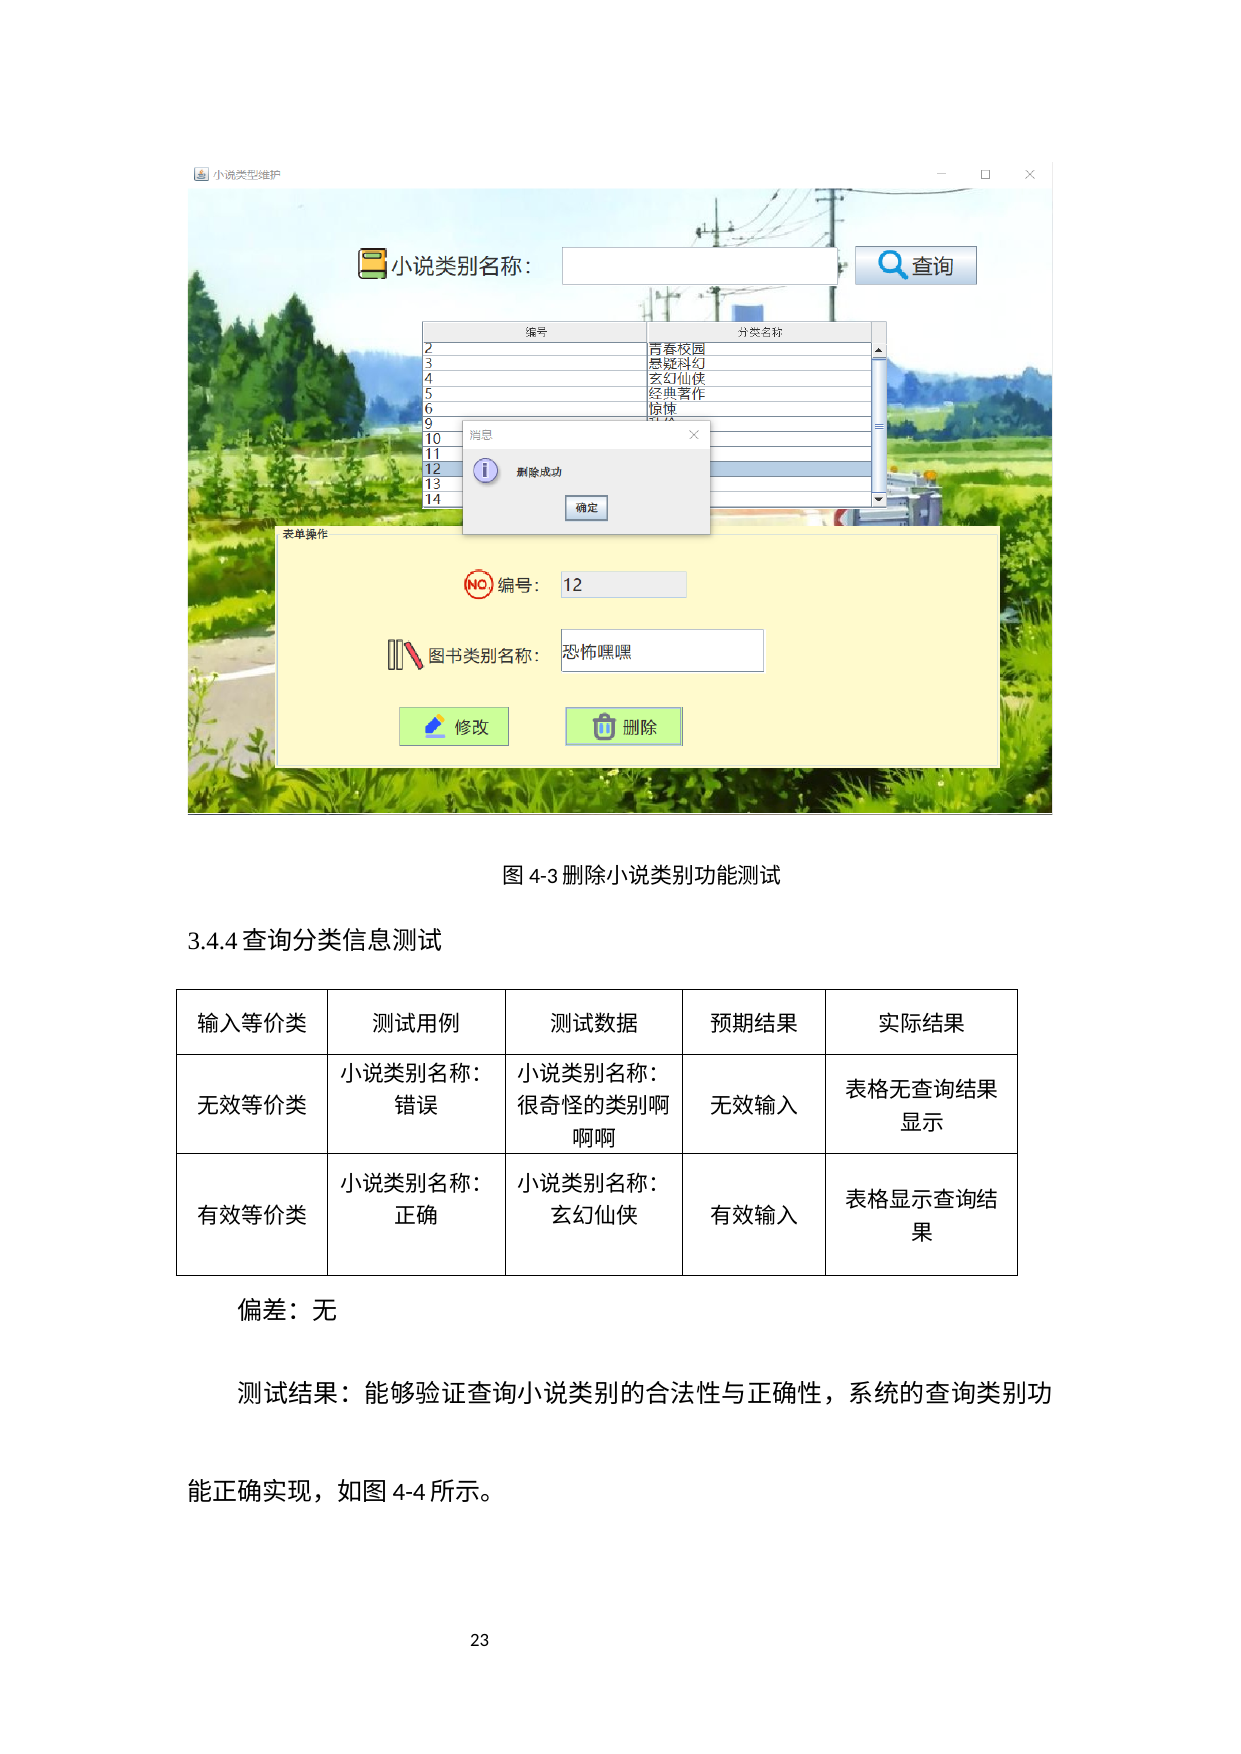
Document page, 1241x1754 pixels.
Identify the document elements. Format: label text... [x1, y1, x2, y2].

table_cell 小说类别名称：玄幻仙侠 [506, 1154, 682, 1275]
table_cell 有效等价类 [177, 1154, 327, 1275]
text 图4-3 删除小说类别功能测试 [187, 858, 1053, 890]
table_cell 无效等价类 [177, 1055, 327, 1153]
table_cell 表格无查询结果显示 [826, 1055, 1017, 1153]
table_header 预期结果 [683, 990, 825, 1054]
table_cell 无效输入 [683, 1055, 825, 1153]
text 3.4.4查询分类信息测试 [187, 906, 1053, 971]
text 偏差：无 [187, 1276, 1053, 1341]
table_header 测试用例 [328, 990, 505, 1054]
picture [187, 162, 1053, 815]
table_cell 表格显示查询结果 [826, 1154, 1017, 1275]
table_cell 小说类别名称： 很奇怪的类别啊啊啊 [506, 1055, 682, 1153]
table_cell 有效输入 [683, 1154, 825, 1275]
table_header 测试数据 [506, 990, 682, 1054]
text 测试结果：能够验证查询小说类别的合法性与正确性，系统的查询类别功能正确实现，如图4-4所示。 [187, 1359, 1053, 1522]
table_header 实际结果 [826, 990, 1017, 1054]
table_cell 小说类别名称：错误 [328, 1055, 505, 1153]
table_header 输入等价类 [177, 990, 327, 1054]
table_cell 小说类别名称：正确 [328, 1154, 505, 1275]
